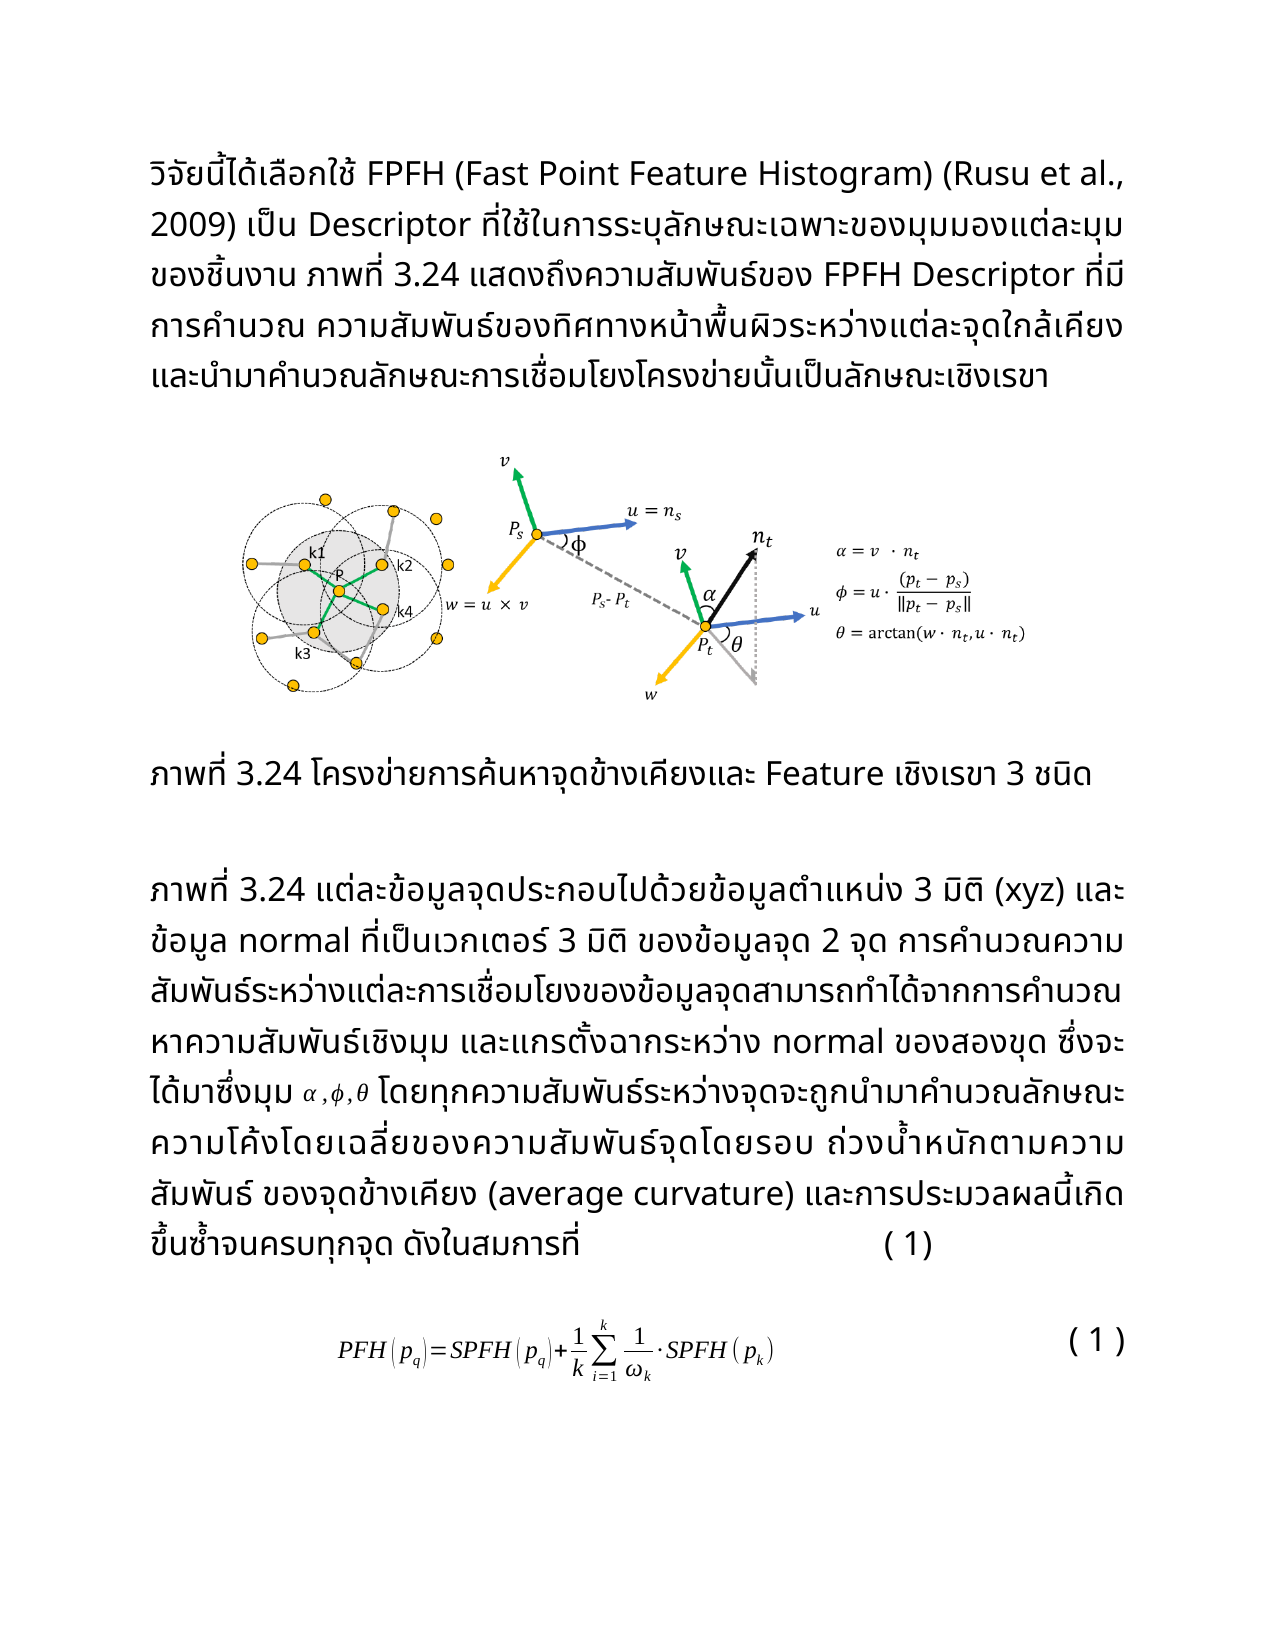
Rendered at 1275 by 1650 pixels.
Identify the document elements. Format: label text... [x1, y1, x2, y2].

text ( 1 ) [150, 1316, 1125, 1386]
picture [242, 448, 1033, 704]
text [150, 150, 1125, 403]
